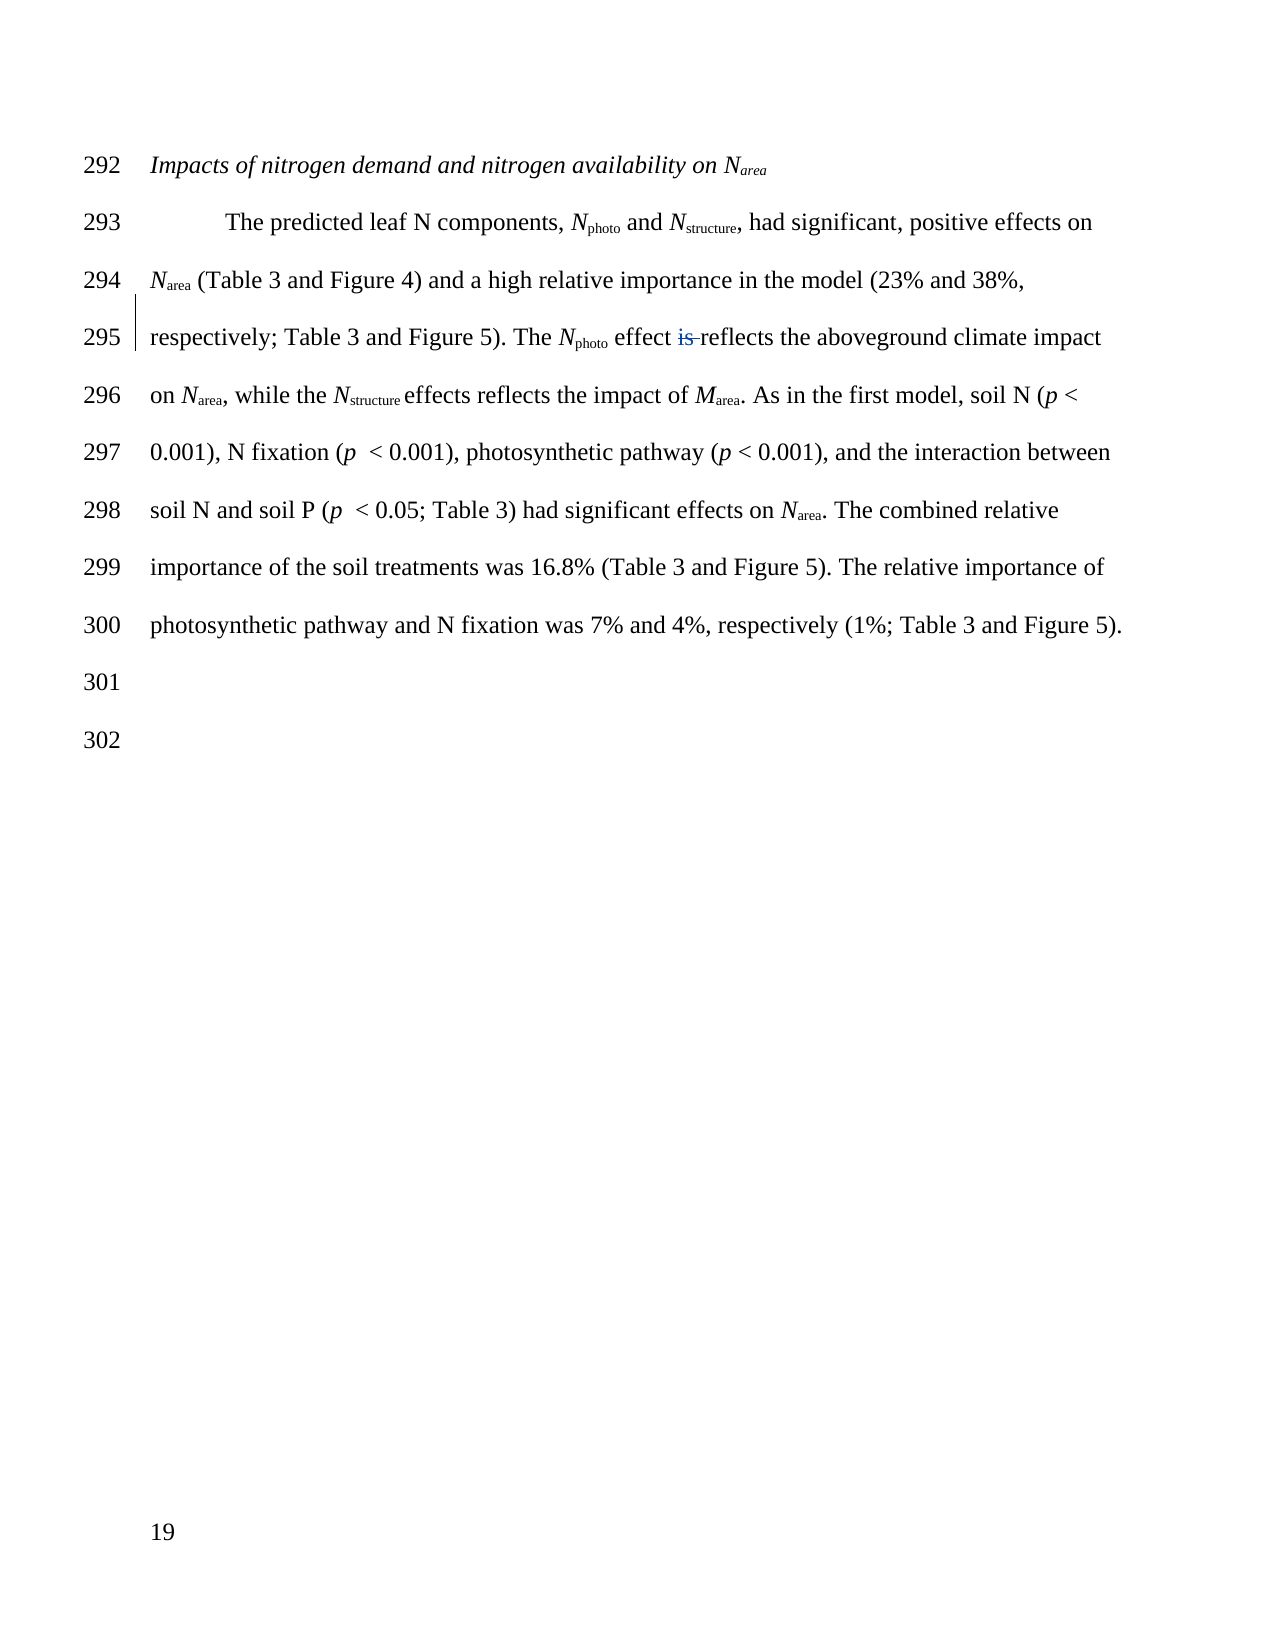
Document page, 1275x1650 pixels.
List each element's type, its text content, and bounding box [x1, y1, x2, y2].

text The predicted leaf N components, Nphoto and Nstructure, had significant, positive effects on Narea (Table 3 and Figure 4) and a high relative importance in the model (23% and 38%, respectively; Table 3 and Figure 5). The Nphoto effect reflects the aboveground climate impact on Narea, while the Nstructure effects reflects the impact of Marea. As in the first model, soil N (p < 0.001), N fixation (p < 0.001), photosynthetic pathway (p < 0.001), and the interaction between soil N and soil P (p < 0.05; Table 3) had significant effects on Narea. The combined relative importance of the soil treatments was 16.8% (Table 3 and Figure 5). The relative importance of photosynthetic pathway and N fixation was 7% and 4%, respectively (1%; Table 3 and Figure 5). [150, 207, 1125, 639]
text Impacts of nitrogen demand and nitrogen availability on Narea [150, 150, 1125, 179]
